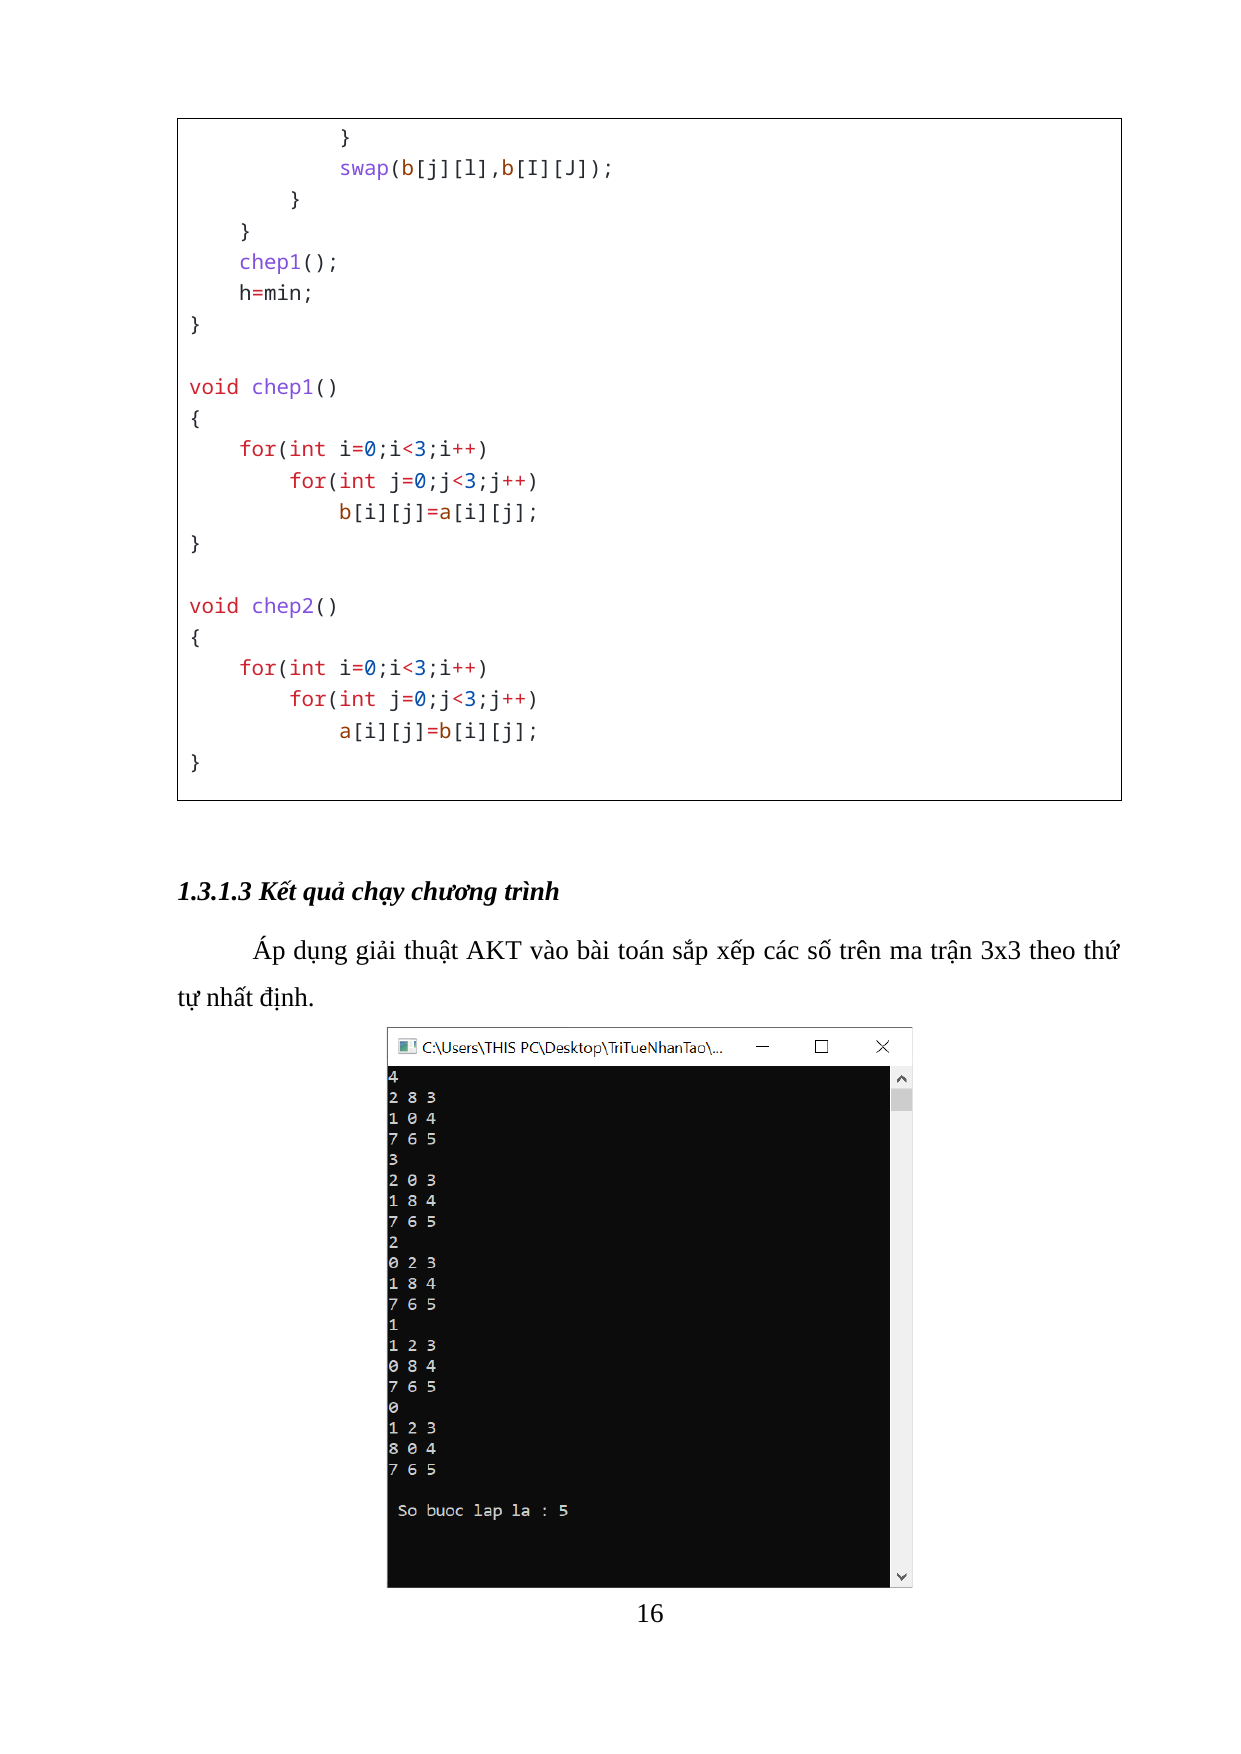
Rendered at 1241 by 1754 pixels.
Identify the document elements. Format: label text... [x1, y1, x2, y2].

subtitle Kết quả chạy chương trình [177, 875, 1122, 906]
text Áp dụng giải thuật AKT vào bài toán sắp xếp các số trên ma trận 3x3 theo thứ tự nhất định. [177, 934, 1122, 1012]
picture [386, 1027, 913, 1588]
